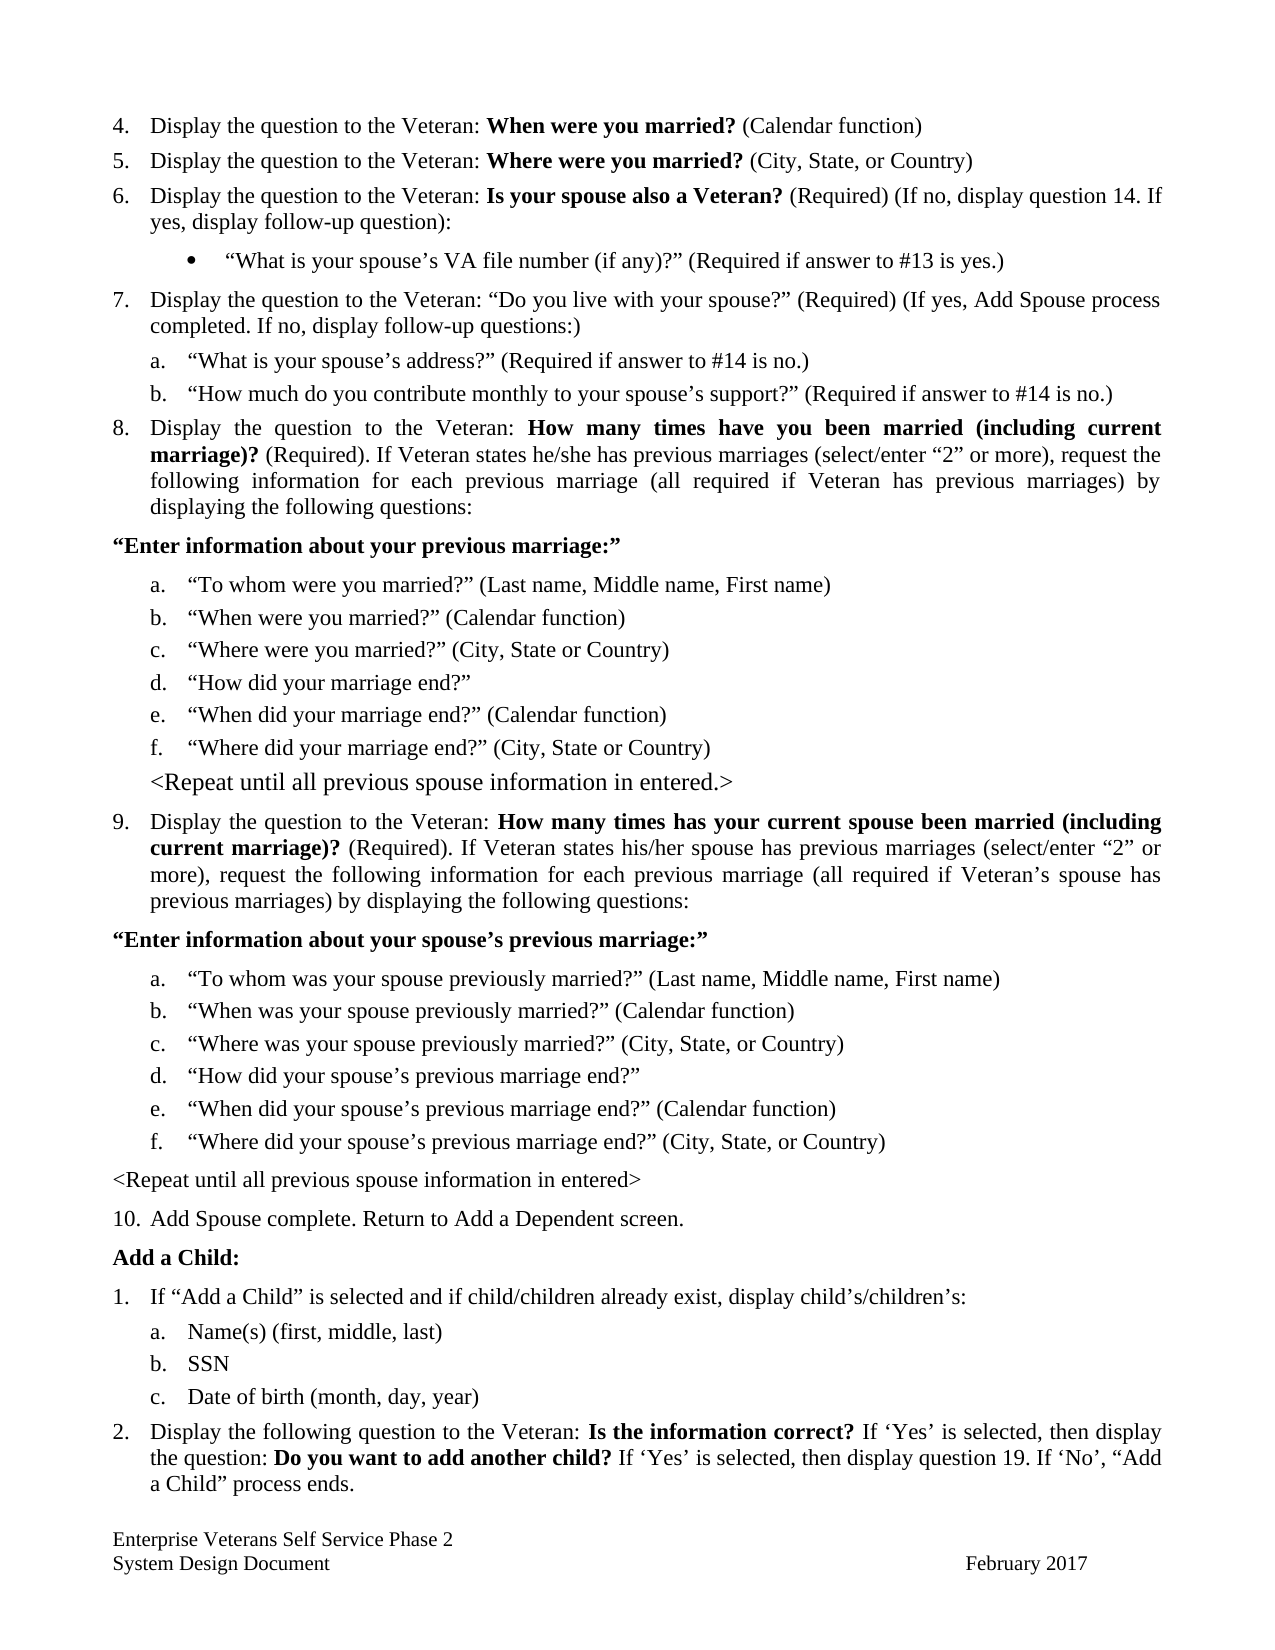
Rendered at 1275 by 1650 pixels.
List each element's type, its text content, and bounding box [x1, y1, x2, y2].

list “What is your spouse’s address?” (Required if answer to #14 is no.) [150, 347, 1162, 373]
list Display the following question to the Veteran: Is the information correct? If ‘Yes’ is selected, then display the question: Do you want to add another child? If ‘Yes’ is selected, then display question 19. If ‘No’, “Add a Child” process ends. [112, 1418, 1162, 1497]
list If “Add a Child” is selected and if child/children already exist, display child’s/children’s: [112, 1283, 1162, 1309]
list “How did your marriage end?” [150, 669, 1162, 695]
list “Where were you married?” (City, State or Country) [150, 636, 1162, 663]
list “To whom was your spouse previously married?” (Last name, Middle name, First name) [150, 965, 1162, 991]
list Display the question to the Veteran: Is your spouse also a Veteran? (Required) (If no, display question 14. If yes, display follow-up question): [112, 182, 1162, 234]
list “How much do you contribute monthly to your spouse’s support?” (Required if answer to #14 is no.) [150, 379, 1162, 406]
list “When was your spouse previously married?” (Calendar function) [150, 997, 1162, 1024]
list “When did your spouse’s previous marriage end?” (Calendar function) [150, 1095, 1162, 1121]
list “Where did your marriage end?” (City, State or Country) [150, 734, 1162, 760]
text “Enter information about your spouse’s previous marriage:” [112, 926, 1162, 952]
list Display the question to the Veteran: How many times have you been married (including current marriage)? (Required). If Veteran states he/she has previous marriages (select/enter “2” or more), request the following information for each previous marriage (all required if Veteran has previous marriages) by displaying the following questions: [112, 414, 1162, 520]
list Date of birth (month, day, year) [150, 1383, 1162, 1409]
list “When were you married?” (Calendar function) [150, 604, 1162, 630]
list <Repeat until all previous spouse information in entered.> [150, 767, 1162, 795]
list Name(s) (first, middle, last) [150, 1318, 1162, 1344]
list Display the question to the Veteran: When were you married? (Calendar function) [112, 112, 1162, 139]
list “Where was your spouse previously married?” (City, State, or Country) [150, 1030, 1162, 1056]
list Display the question to the Veteran: “Do you live with your spouse?” (Required) (If yes, Add Spouse process completed. If no, display follow-up questions:) [112, 286, 1162, 339]
list “What is your spouse’s VA file number (if any)?” (Required if answer to #13 is yes.) [187, 247, 1162, 273]
text <Repeat until all previous spouse information in entered> [112, 1167, 1162, 1193]
list “Where did your spouse’s previous marriage end?” (City, State, or Country) [150, 1128, 1162, 1154]
text Add a Child: [112, 1244, 1162, 1271]
list “When did your marriage end?” (Calendar function) [150, 701, 1162, 728]
list Display the question to the Veteran: How many times has your current spouse been married (including current marriage)? (Required). If Veteran states his/her spouse has previous marriages (select/enter “2” or more), request the following information for each previous marriage (all required if Veteran’s spouse has previous marriages) by displaying the following questions: [112, 808, 1162, 913]
list “How did your spouse’s previous marriage end?” [150, 1062, 1162, 1089]
list SSN [150, 1350, 1162, 1377]
list “To whom were you married?” (Last name, Middle name, First name) [150, 571, 1162, 597]
text “Enter information about your previous marriage:” [112, 532, 1162, 558]
list Display the question to the Veteran: Where were you married? (City, State, or Country) [112, 147, 1162, 173]
list Add Spouse complete. Return to Add a Dependent screen. [112, 1205, 1162, 1232]
